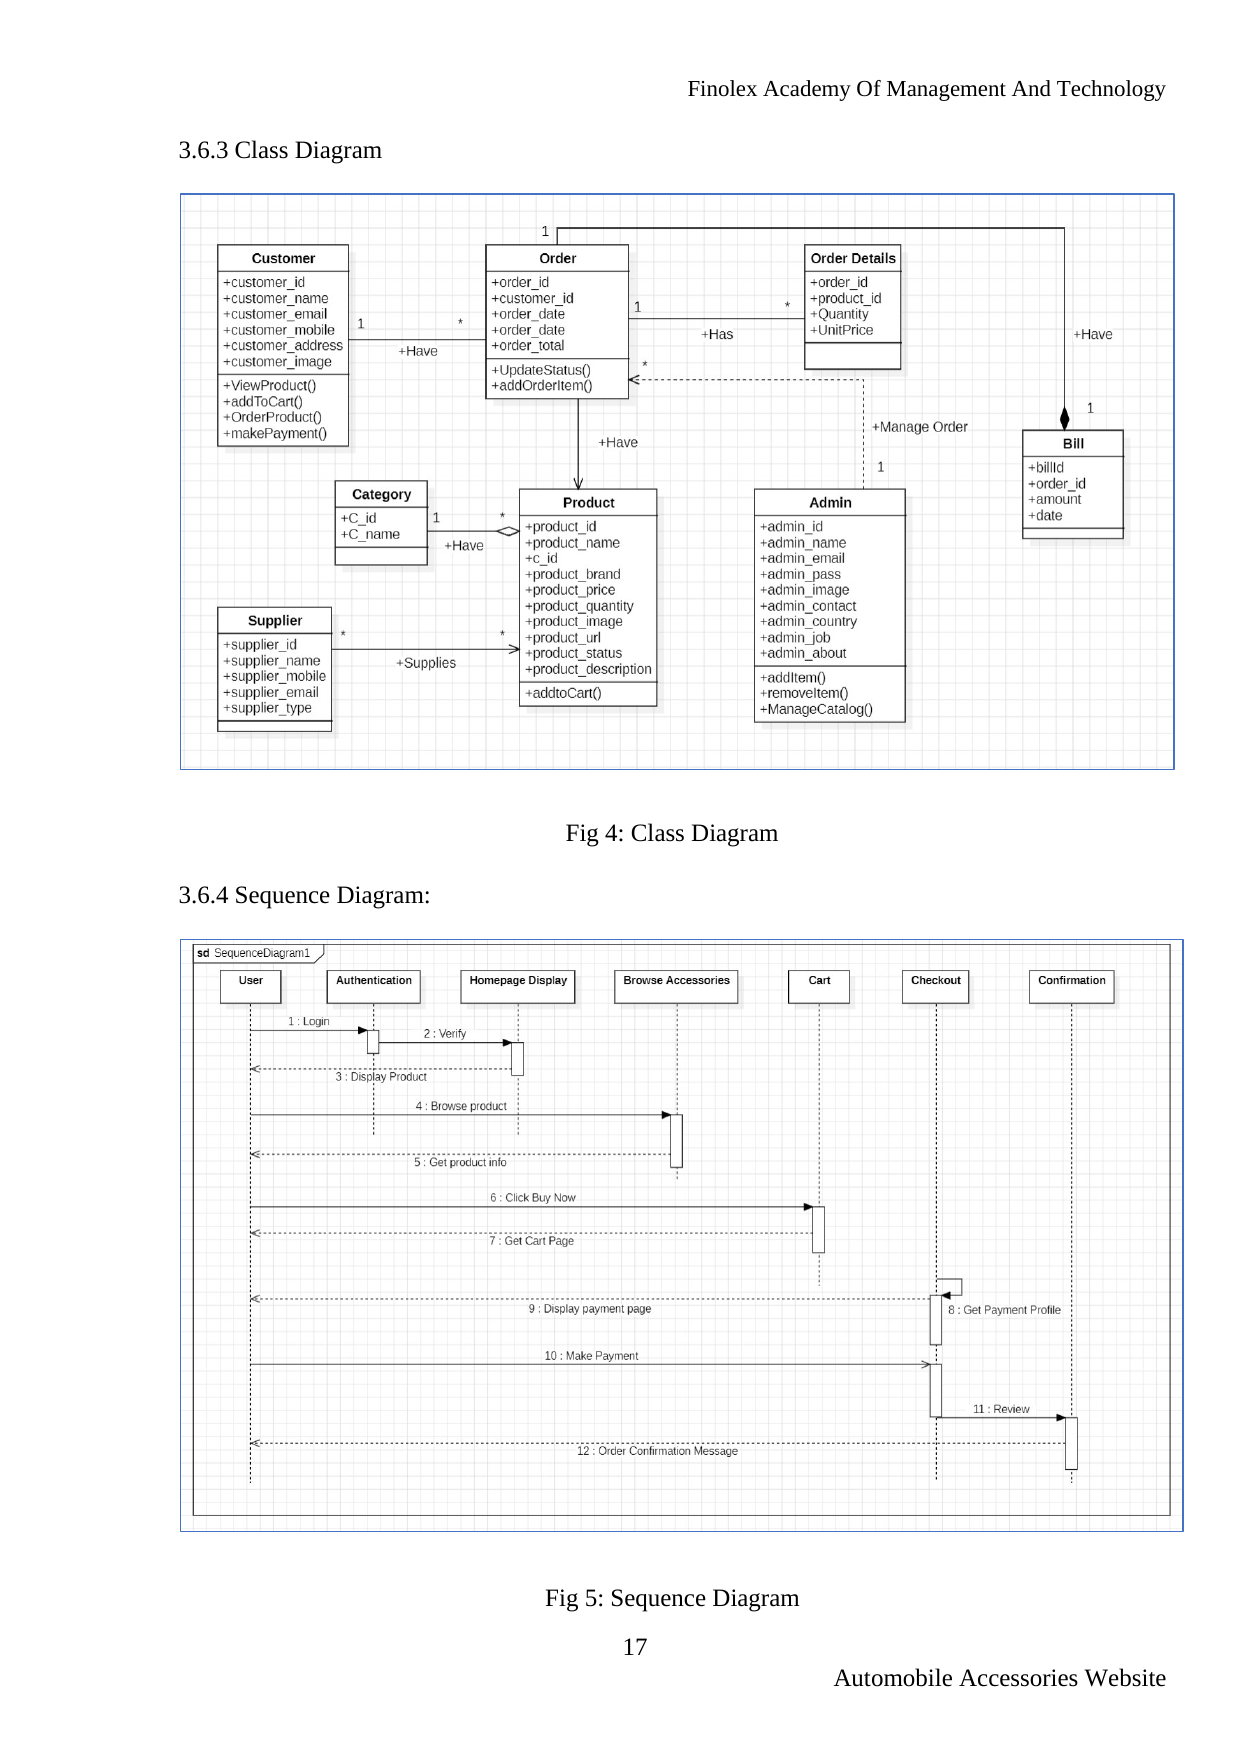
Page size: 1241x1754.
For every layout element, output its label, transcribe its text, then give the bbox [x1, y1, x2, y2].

picture [181, 940, 1182, 1531]
text Fig 5: Sequence Diagram [103, 1583, 800, 1612]
picture [181, 195, 1173, 769]
text Fig 4: Class Diagram [103, 818, 778, 847]
